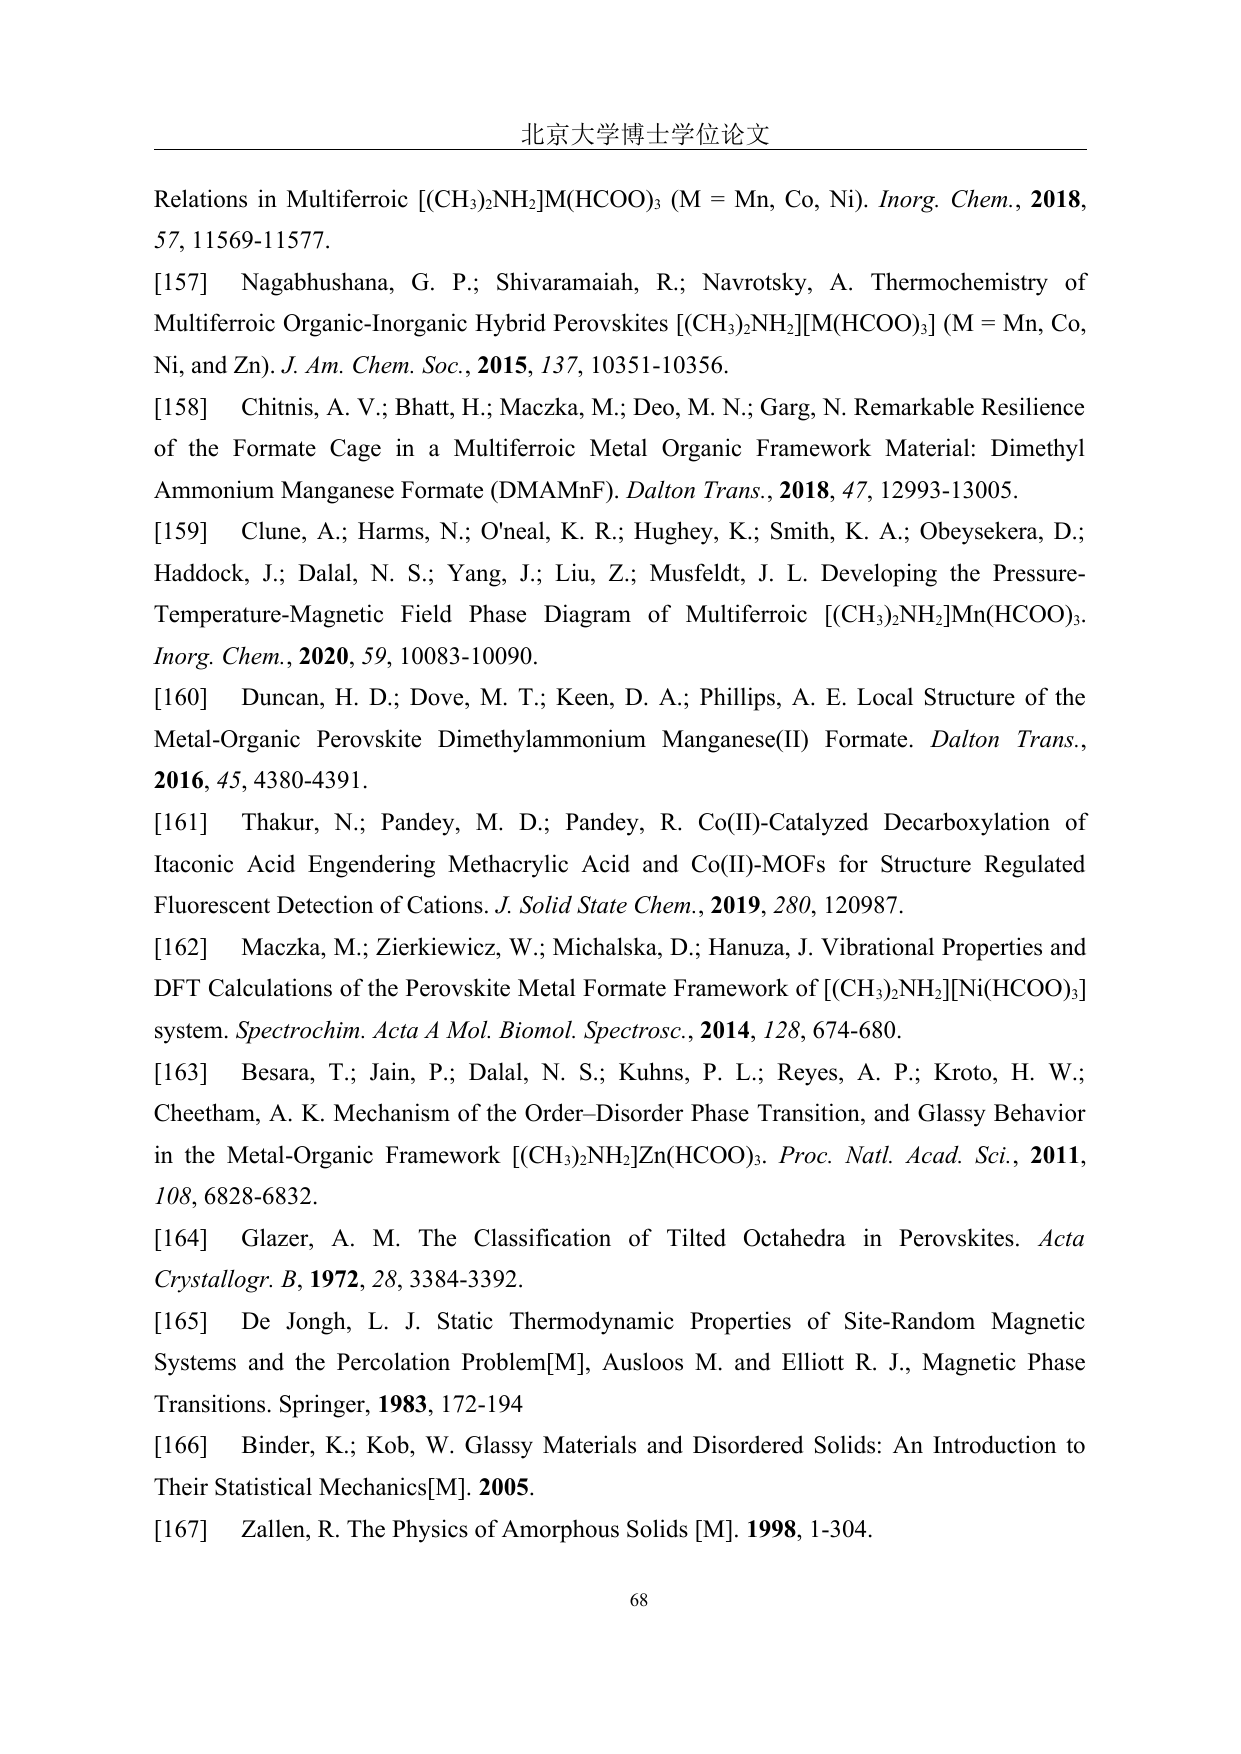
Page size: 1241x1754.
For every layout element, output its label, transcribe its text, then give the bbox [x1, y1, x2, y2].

text [164] Glazer, A. M. The Classification of Tilted Octahedra in Perovskites. Acta Crystallogr. B, 1972, 28, 3384-3392. [153, 1224, 1087, 1293]
text [157] Nagabhushana, G. P.; Shivaramaiah, R.; Navrotsky, A. Thermochemistry of Multiferroic Organic-Inorganic Hybrid Perovskites [(CH3)2NH2][M(HCOO)3] (M = Mn, Co, Ni, and Zn). J. Am. Chem. Soc., 2015, 137, 10351-10356. [153, 268, 1087, 379]
text [167] Zallen, R. The Physics of Amorphous Solids [M]. 1998, 1-304. [153, 1515, 1087, 1542]
text [165] De Jongh, L. J. Static Thermodynamic Properties of Site-Random Magnetic Systems and the Percolation Problem[M], Ausloos M. and Elliott R. J., Magnetic Phase Transitions. Springer, 1983, 172-194 [153, 1307, 1087, 1418]
text [166] Binder, K.; Kob, W. Glassy Materials and Disordered Solids: An Introduction to Their Statistical Mechanics[M]. 2005. [153, 1432, 1087, 1501]
text [161] Thakur, N.; Pandey, M. D.; Pandey, R. Co(II)-Catalyzed Decarboxylation of Itaconic Acid Engendering Methacrylic Acid and Co(II)-MOFs for Structure Regulated Fluorescent Detection of Cations. J. Solid State Chem., 2019, 280, 120987. [153, 808, 1087, 919]
text [160] Duncan, H. D.; Dove, M. T.; Keen, D. A.; Phillips, A. E. Local Structure of the Metal-Organic Perovskite Dimethylammonium Manganese(II) Formate. Dalton Trans., 2016, 45, 4380-4391. [153, 683, 1087, 794]
text [162] Maczka, M.; Zierkiewicz, W.; Michalska, D.; Hanuza, J. Vibrational Properties and DFT Calculations of the Perovskite Metal Formate Framework of [(CH3)2NH2][Ni(HCOO)3] system. Spectrochim. Acta A Mol. Biomol. Spectrosc., 2014, 128, 674-680. [153, 933, 1087, 1044]
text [153, 185, 1087, 254]
text [158] Chitnis, A. V.; Bhatt, H.; Maczka, M.; Deo, M. N.; Garg, N. Remarkable Resilience of the Formate Cage in a Multiferroic Metal Organic Framework Material: Dimethyl Ammonium Manganese Formate (DMAMnF). Dalton Trans., 2018, 47, 12993-13005. [153, 393, 1087, 503]
text [163] Besara, T.; Jain, P.; Dalal, N. S.; Kuhns, P. L.; Reyes, A. P.; Kroto, H. W.; Cheetham, A. K. Mechanism of the Order–Disorder Phase Transition, and Glassy Behavior in the Metal-Organic Framework [(CH3)2NH2]Zn(HCOO)3. Proc. Natl. Acad. Sci., 2011, 108, 6828-6832. [153, 1058, 1087, 1210]
text [159] Clune, A.; Harms, N.; O'neal, K. R.; Hughey, K.; Smith, K. A.; Obeysekera, D.; Haddock, J.; Dalal, N. S.; Yang, J.; Liu, Z.; Musfeldt, J. L. Developing the Pressure-Temperature-Magnetic Field Phase Diagram of Multiferroic [(CH3)2NH2]Mn(HCOO)3. Inorg. Chem., 2020, 59, 10083-10090. [153, 517, 1087, 670]
